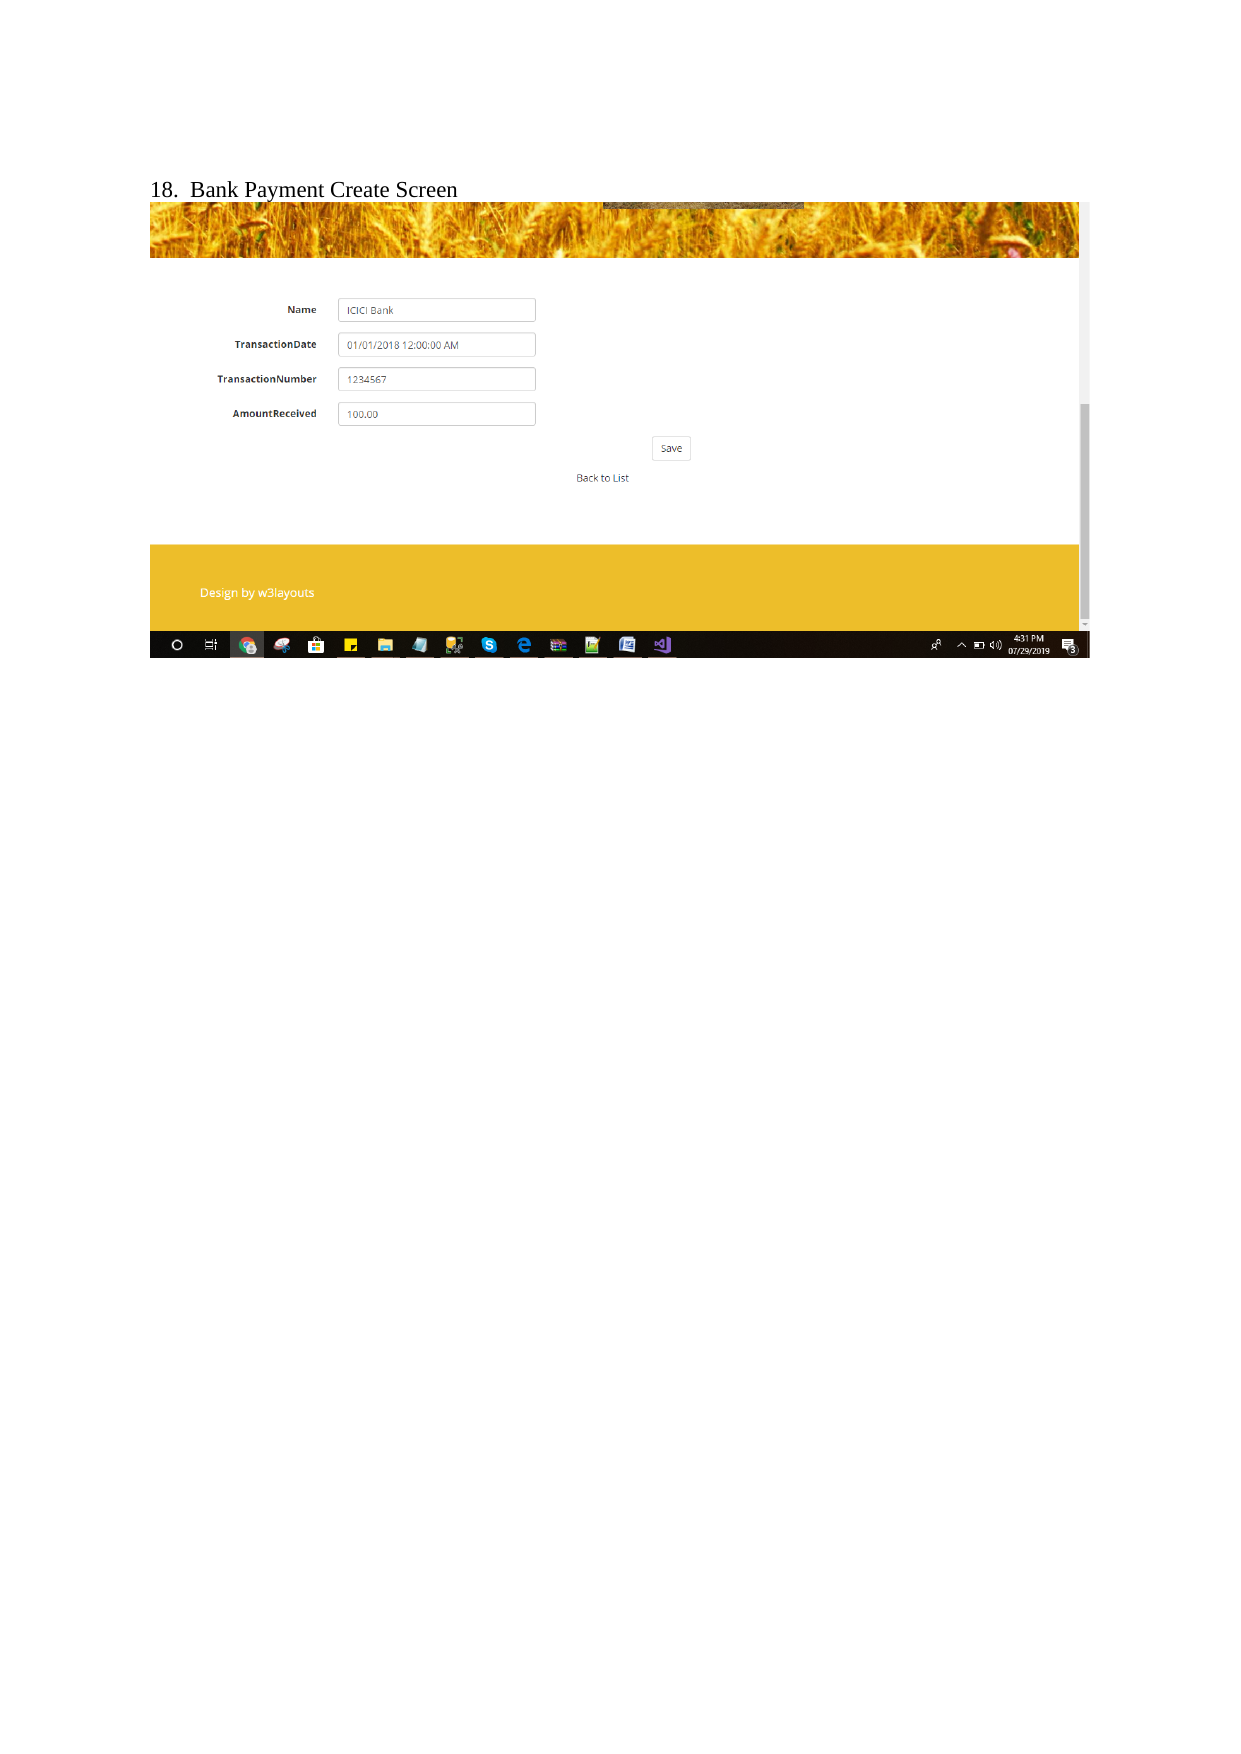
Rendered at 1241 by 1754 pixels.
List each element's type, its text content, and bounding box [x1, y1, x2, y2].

text 18. Bank Payment Create Screen [150, 176, 1090, 202]
picture [150, 202, 1090, 658]
